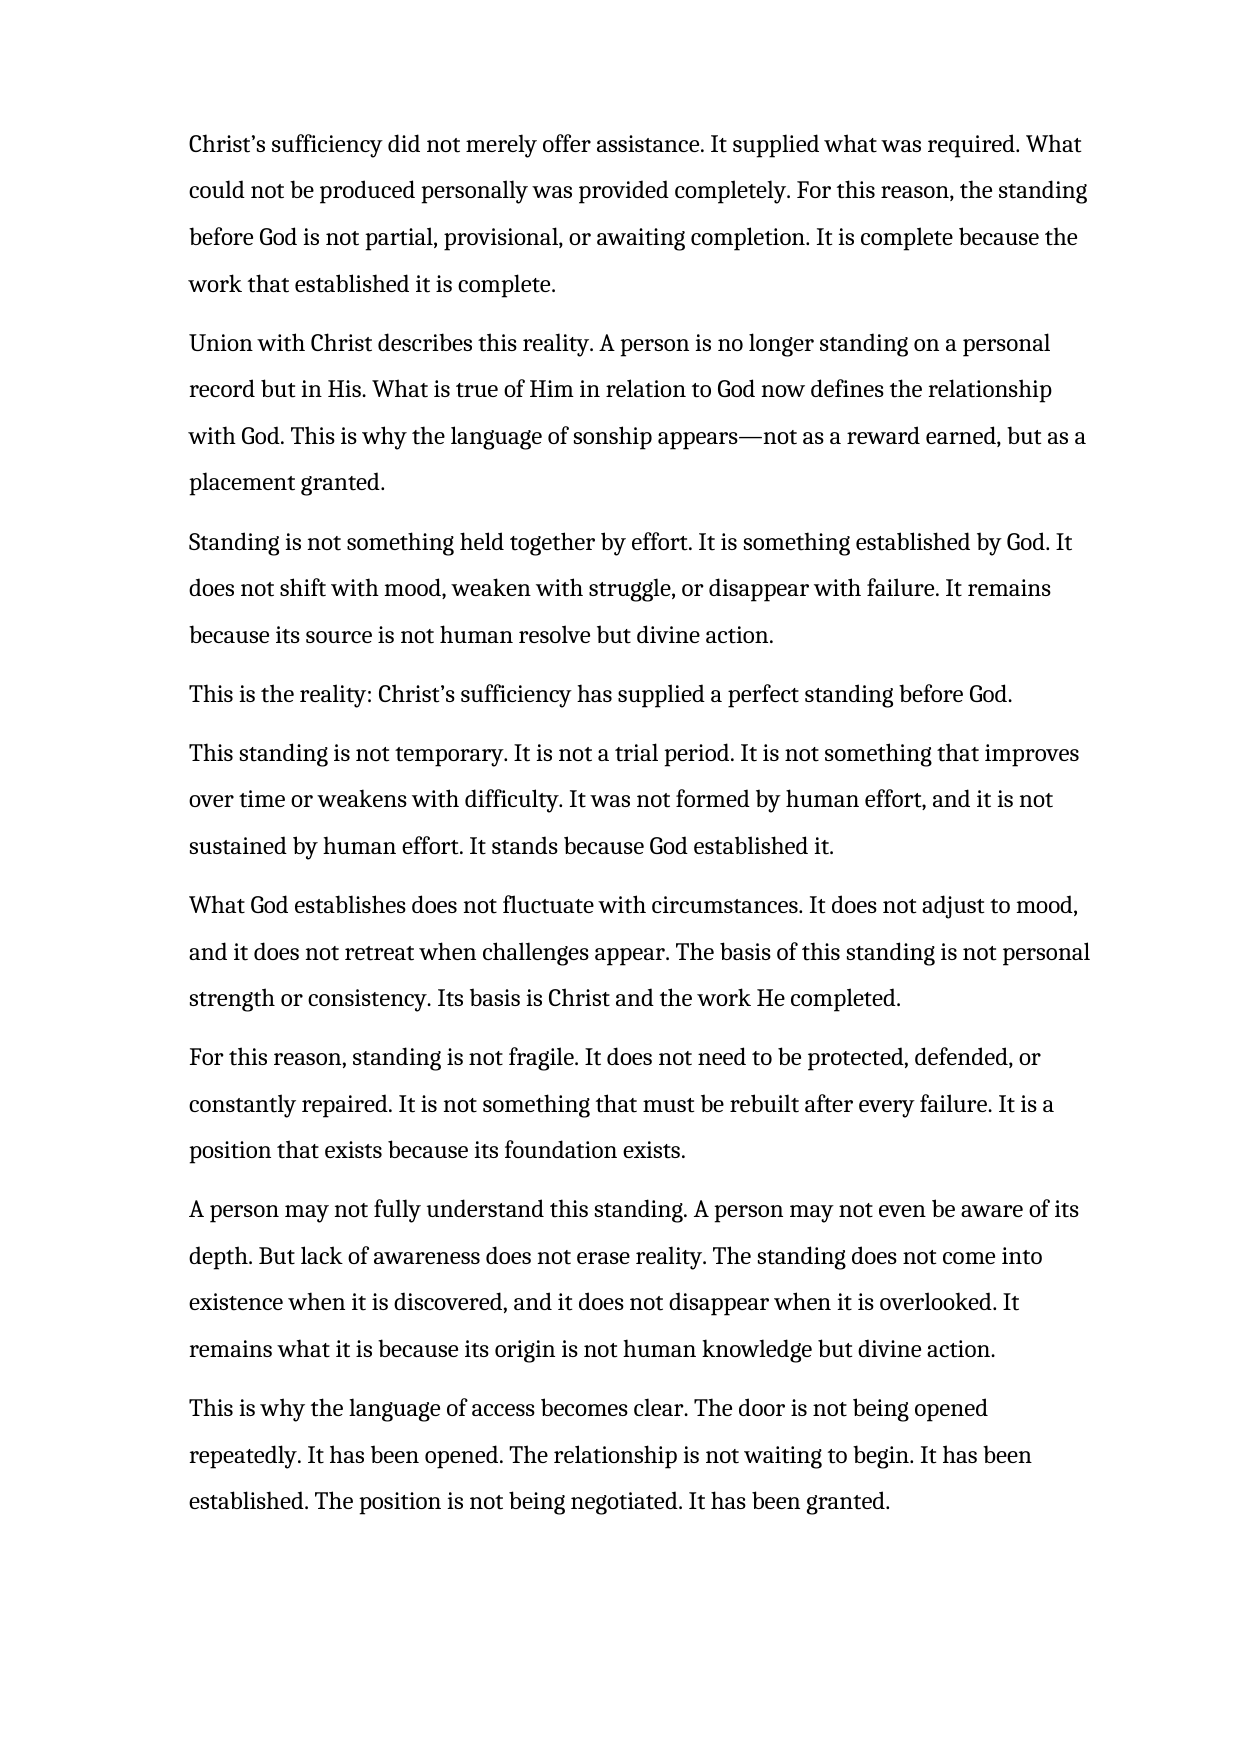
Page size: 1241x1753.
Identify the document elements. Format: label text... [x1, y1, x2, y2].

text For this reason, standing is not fragile. It does not need to be protected, defended, or constantly repaired. It is not something that must be rebuilt after every failure. It is a position that exists because its foundation exists. [189, 1043, 1098, 1165]
text Standing is not something held together by effort. It is something established by God. It does not shift with mood, weaken with struggle, or disappear with failure. It remains because its source is not human resolve but divine action. [189, 527, 1098, 649]
text This is the reality: Christ’s sufficiency has supplied a perfect standing before God. [189, 679, 1098, 708]
text Christ’s sufficiency did not merely offer assistance. It supplied what was required. What could not be produced personally was provided completely. For this reason, the standing before God is not partial, provisional, or awaiting completion. It is complete because the work that established it is complete. [189, 130, 1098, 298]
text This standing is not temporary. It is not a trial period. It is not something that improves over time or weakens with difficulty. It was not formed by human effort, and it is not sustained by human effort. It stands because God established it. [189, 739, 1098, 861]
text A person may not fully understand this standing. A person may not even be aware of its depth. But lack of awareness does not erase reality. The standing does not come into existence when it is discovered, and it does not disappear when it is overlooked. It remains what it is because its origin is not human knowledge but divine action. [189, 1195, 1098, 1364]
text Union with Christ describes this reality. A person is no longer standing on a personal record but in His. What is true of Him in relation to God now defines the relationship with God. This is why the language of sonship appears—not as a reward earned, but as a placement granted. [189, 329, 1098, 497]
text This is why the language of access becomes clear. The door is not being opened repeatedly. It has been opened. The relationship is not waiting to begin. It has been established. The position is not being negotiated. It has been granted. [189, 1394, 1098, 1516]
text What God establishes does not fluctuate with circumstances. It does not adjust to mood, and it does not retreat when challenges appear. The basis of this standing is not personal strength or consistency. Its basis is Christ and the work He completed. [189, 891, 1098, 1013]
